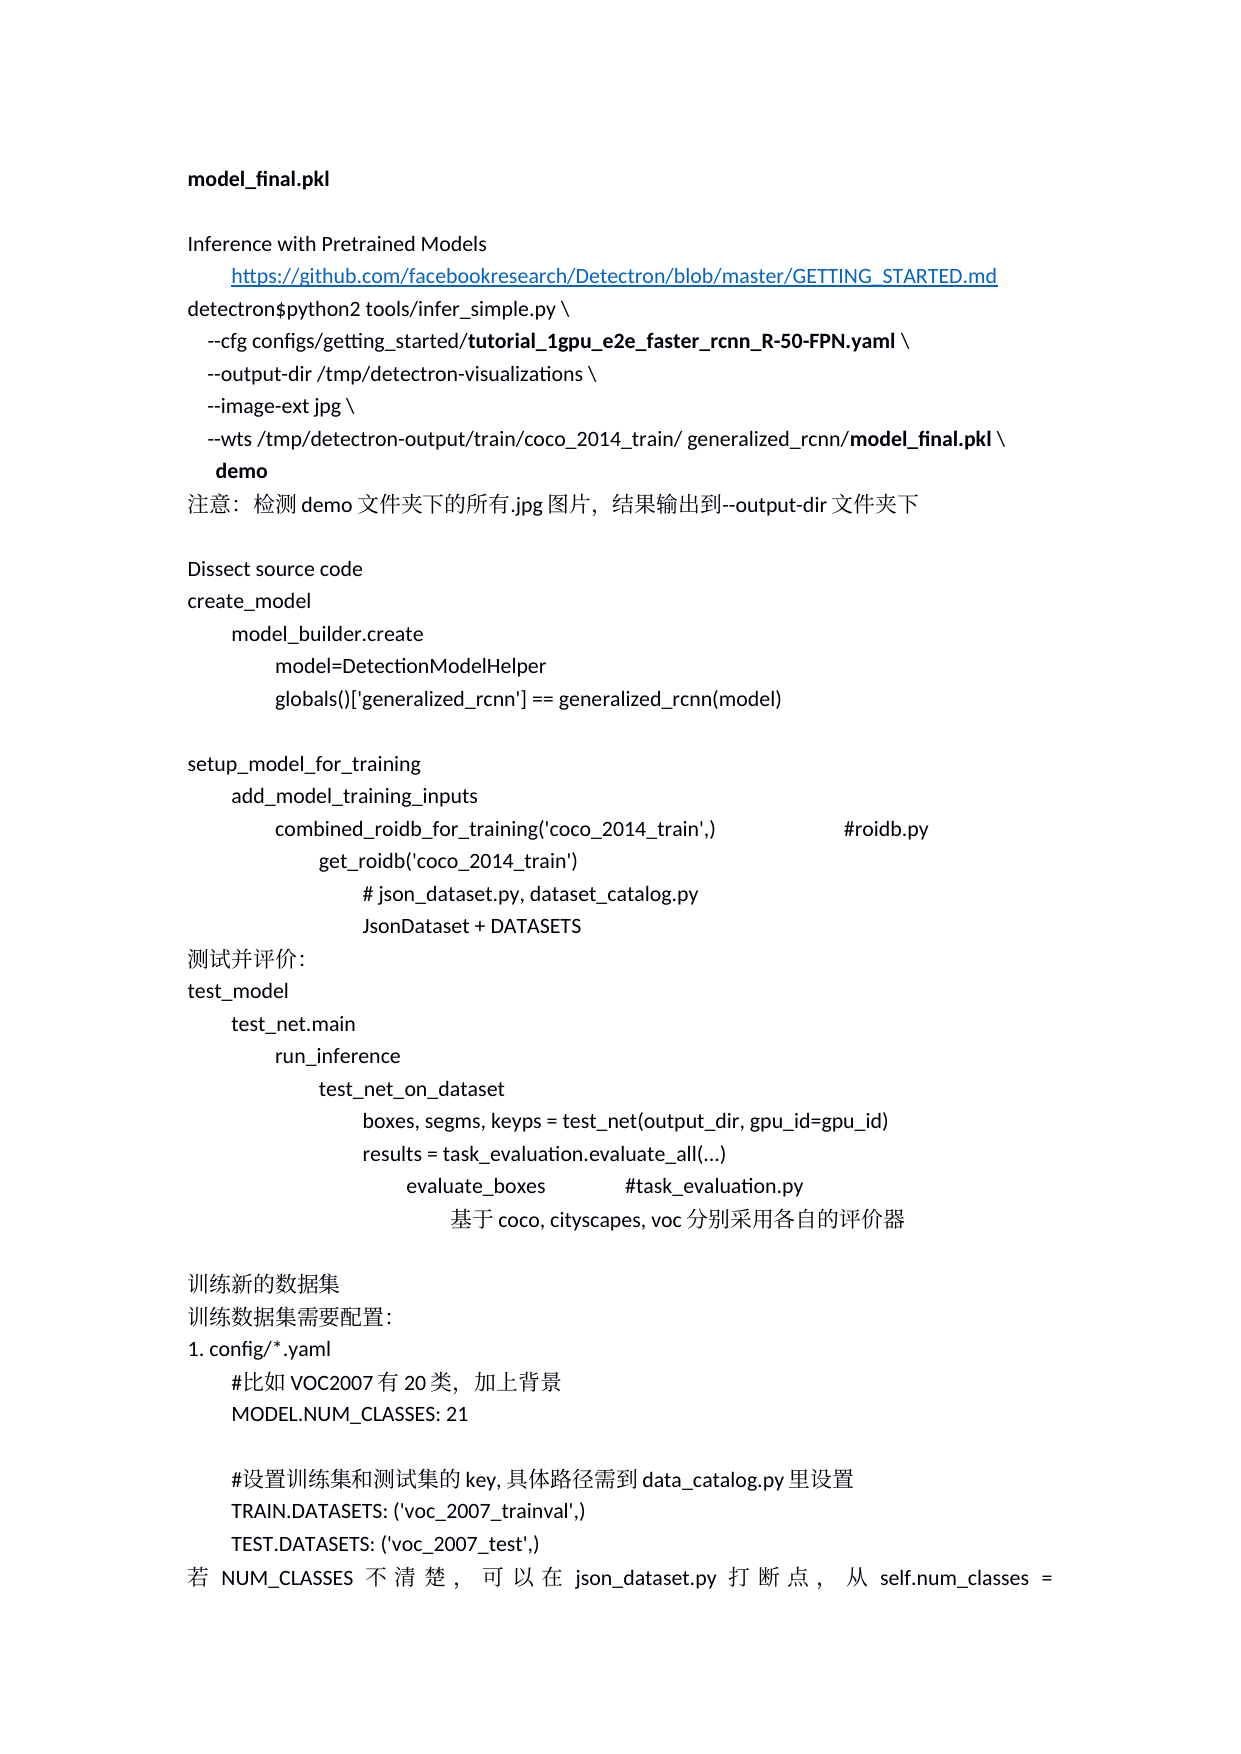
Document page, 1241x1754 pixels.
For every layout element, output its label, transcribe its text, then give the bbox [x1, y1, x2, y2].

text combined_roidb_for_training('coco_2014_train',) #roidb.py [187, 812, 1053, 844]
text add_model_training_inputs [187, 779, 1053, 812]
text model_builder.create [187, 617, 1053, 649]
text 注意：检测demo文件夹下的所有.jpg图片，结果输出到--output-dir文件夹下 [187, 487, 1053, 519]
text run_inference [187, 1039, 1053, 1072]
text results = task_evaluation.evaluate_all(...) [187, 1137, 1053, 1169]
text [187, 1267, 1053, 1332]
text --wts /tmp/detectron-output/train/coco_2014_train/ generalized_rcnn/model_final.pkl \ [187, 422, 1053, 454]
text 测试并评价： [187, 942, 1053, 974]
text test_model [187, 974, 1053, 1007]
text --output-dir /tmp/detectron-visualizations \ [187, 357, 1053, 389]
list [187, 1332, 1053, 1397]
text # json_dataset.py, dataset_catalog.py [319, 877, 1053, 909]
text --cfg configs/getting_started/tutorial_1gpu_e2e_faster_rcnn_R-50-FPN.yaml \ [187, 324, 1053, 357]
text detectron$python2 tools/infer_simple.py \ [187, 292, 1053, 324]
text --image-ext jpg \ [187, 389, 1053, 422]
text JsonDataset + DATASETS [187, 909, 1053, 942]
text model=DetectionModelHelper [187, 649, 1053, 682]
text Dissect source code [187, 552, 1053, 584]
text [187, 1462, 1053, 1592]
text evaluate_boxes #task_evaluation.py [187, 1169, 1053, 1202]
text get_roidb('coco_2014_train') [187, 844, 1053, 877]
text setup_model_for_training [187, 747, 1053, 779]
text test_net_on_dataset [187, 1072, 1053, 1104]
text test_net.main [187, 1007, 1053, 1039]
text create_model [187, 584, 1053, 617]
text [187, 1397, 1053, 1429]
text globals()['generalized_rcnn'] == generalized_rcnn(model) [187, 682, 1053, 714]
text demo [187, 454, 1053, 487]
text https://github.com/facebookresearch/Detectron/blob/master/GETTING_STARTED.md [187, 259, 1053, 292]
text Inference with Pretrained Models [187, 227, 1053, 259]
text boxes, segms, keyps = test_net(output_dir, gpu_id=gpu_id) [187, 1104, 1053, 1137]
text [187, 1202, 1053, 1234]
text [187, 162, 1053, 194]
